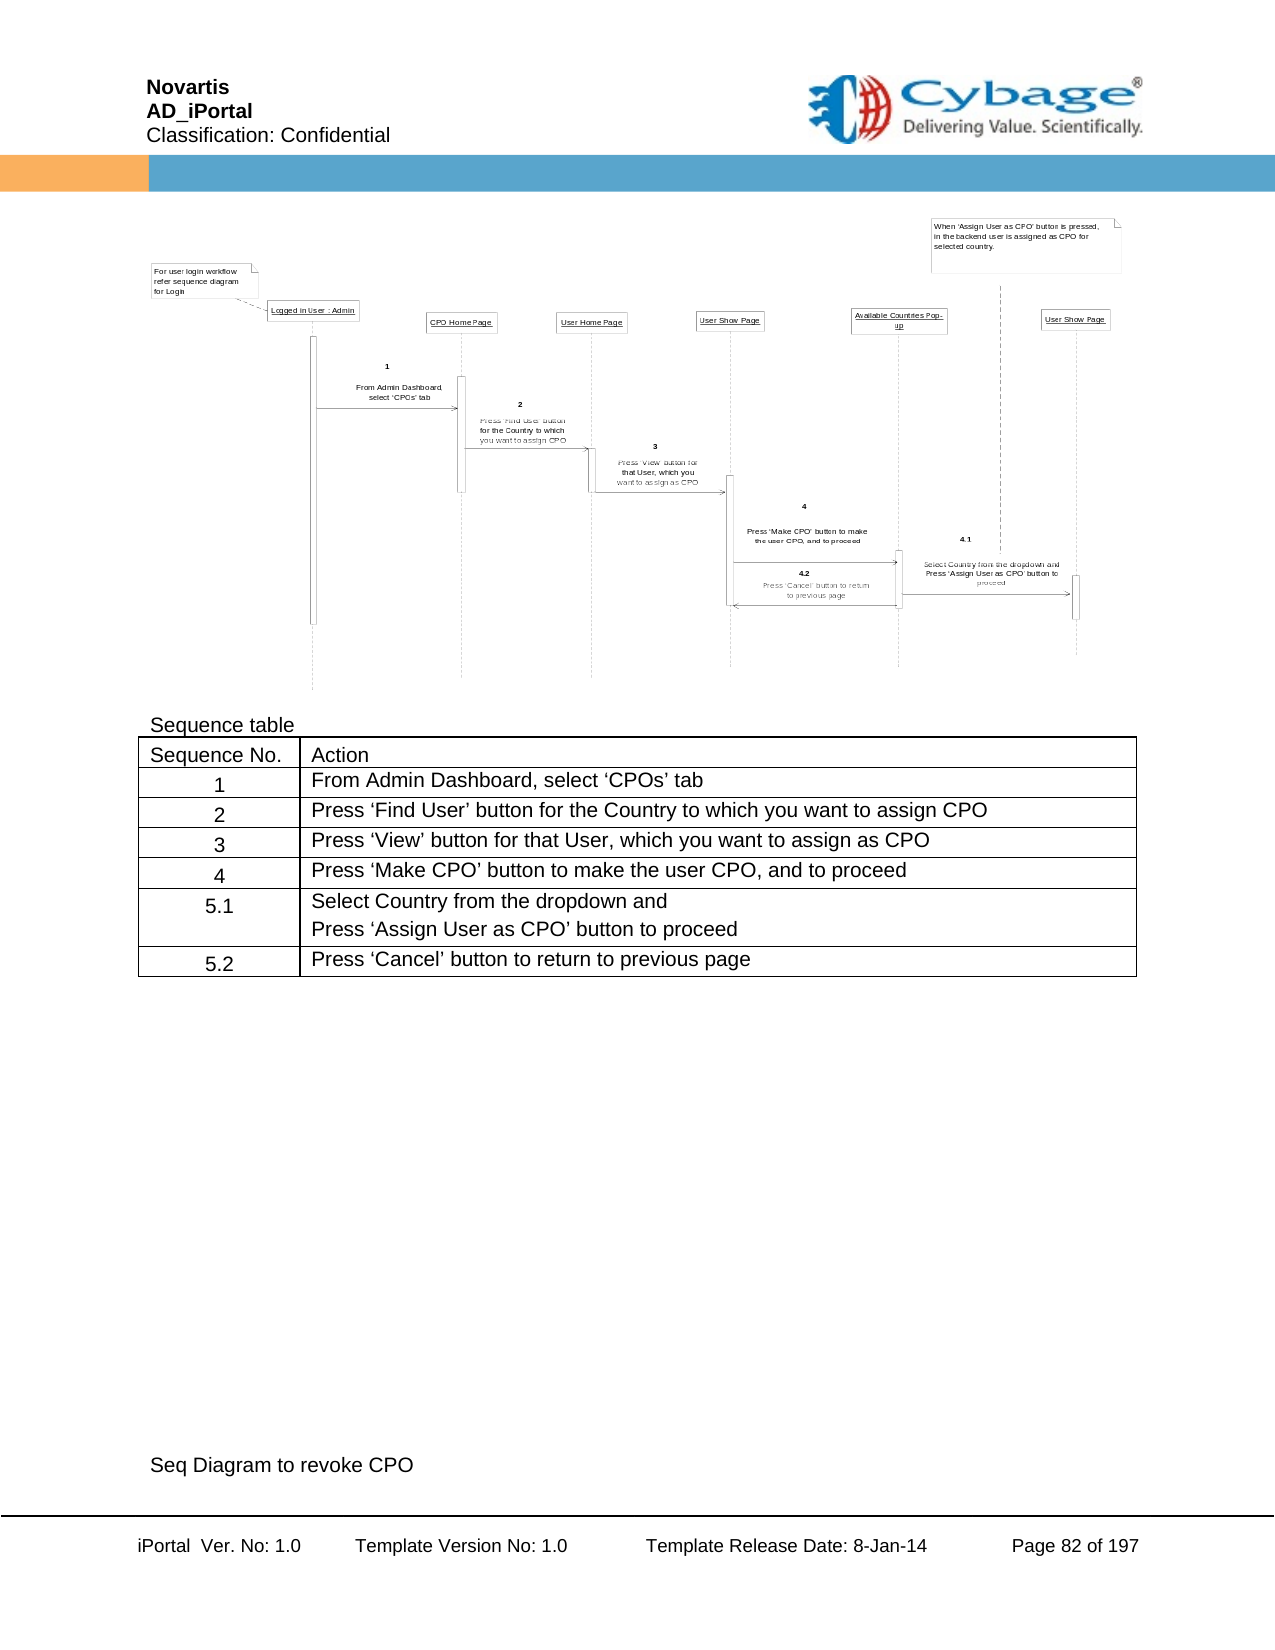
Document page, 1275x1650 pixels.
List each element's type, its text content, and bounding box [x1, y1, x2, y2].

table_header Sequence No. [139, 738, 299, 767]
table_cell From Admin Dashboard, select ‘CPOs’ tab [301, 768, 1136, 797]
table_cell Press ‘View’ button for that User, which you want to assign as CPO [301, 828, 1136, 857]
table_cell 1 [139, 768, 299, 797]
table_header Action [301, 738, 1136, 767]
table_cell Press ‘Find User’ button for the Country to which you want to assign CPO [301, 798, 1136, 827]
text Seq Diagram to revoke CPO [150, 1448, 1125, 1477]
table_cell Press ‘Cancel’ button to return to previous page [301, 947, 1136, 976]
table_cell 5.2 [139, 947, 299, 976]
table_cell 4 [139, 858, 299, 887]
table_cell Select Country from the dropdown and Press ‘Assign User as CPO’ button to proceed [301, 889, 1136, 946]
table_cell Press ‘Make CPO’ button to make the user CPO, and to proceed [301, 858, 1136, 887]
text Sequence table [150, 707, 1125, 736]
table_cell 5.1 [139, 889, 299, 946]
table_cell 3 [139, 828, 299, 857]
table_cell 2 [139, 798, 299, 827]
picture [808, 75, 1143, 144]
